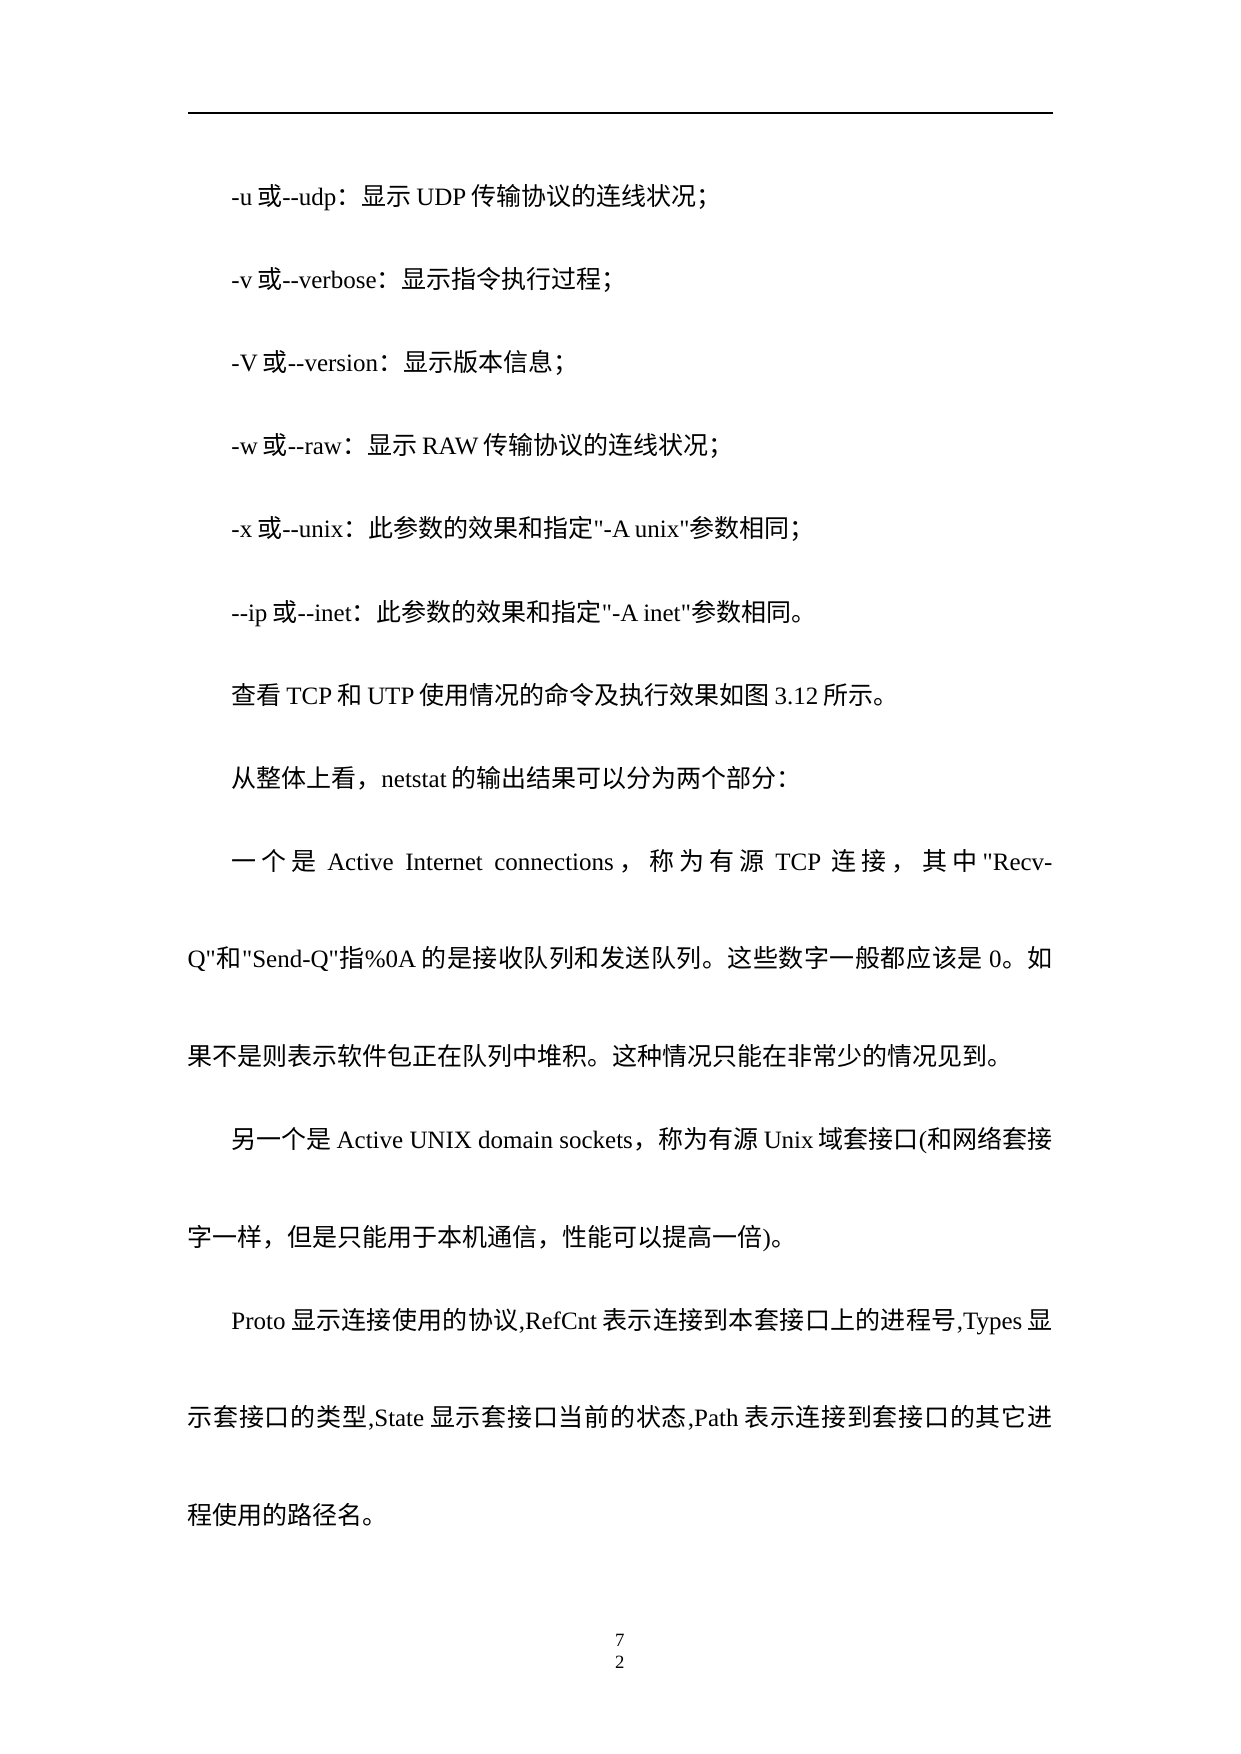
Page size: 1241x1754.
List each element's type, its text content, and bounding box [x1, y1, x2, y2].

list 另一个是Active UNIX domain sockets，称为有源Unix域套接口(和网络套接字一样，但是只能用于本机通信，性能可以提高一倍)。 [187, 1105, 1053, 1268]
list -v或--verbose：显示指令执行过程； [187, 245, 1053, 310]
list 从整体上看，netstat的输出结果可以分为两个部分： [187, 744, 1053, 809]
list -V或--version：显示版本信息； [187, 328, 1053, 393]
list 一个是Active Internet connections，称为有源TCP连接，其中"Recv-Q"和"Send-Q"指%0A的是接收队列和发送队列。这些数字一般都应该是0。如果不是则表示软件包正在队列中堆积。这种情况只能在非常少的情况见到。 [187, 827, 1053, 1087]
list -w或--raw：显示RAW传输协议的连线状况； [187, 411, 1053, 476]
list -u或--udp：显示UDP传输协议的连线状况； [187, 162, 1053, 227]
list --ip或--inet：此参数的效果和指定"-A inet"参数相同。 [187, 578, 1053, 643]
list 查看TCP和UTP使用情况的命令及执行效果如图3.12所示。 [187, 661, 1053, 726]
list -x或--unix：此参数的效果和指定"-A unix"参数相同； [187, 494, 1053, 559]
list Proto显示连接使用的协议,RefCnt表示连接到本套接口上的进程号,Types显示套接口的类型,State显示套接口当前的状态,Path表示连接到套接口的其它进程使用的路径名。 [187, 1286, 1053, 1546]
